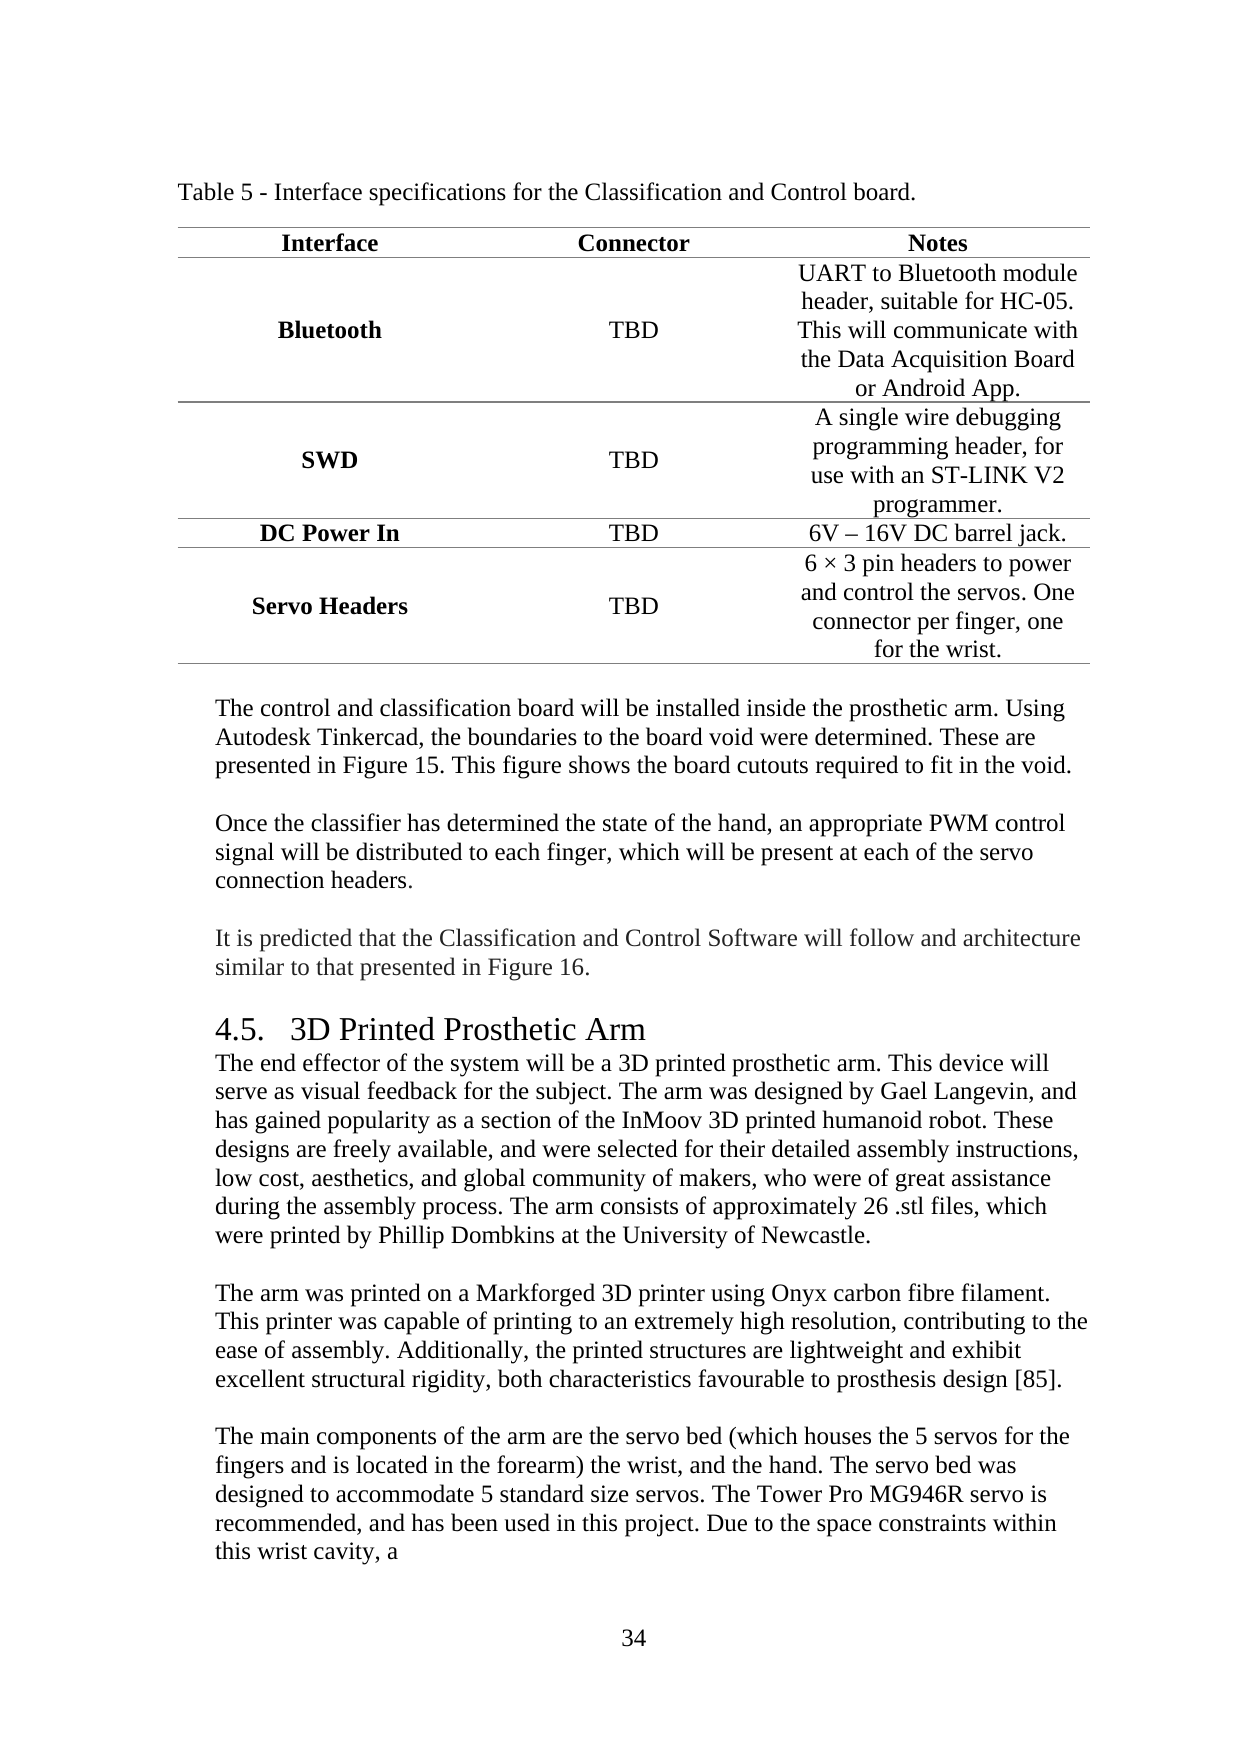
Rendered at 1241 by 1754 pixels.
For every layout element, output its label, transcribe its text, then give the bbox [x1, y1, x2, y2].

text Table 5 - Interface specifications for the Classification and Control board. [177, 177, 1090, 206]
text The end effector of the system will be a 3D printed prosthetic arm. This device will serve as visual feedback for the subject. The arm was designed by Gael Langevin, and has gained popularity as a section of the InMoov 3D printed humanoid robot. These designs are freely available, and were selected for their detailed assembly instructions, low cost, aesthetics, and global community of makers, who were of great assistance during the assembly process. The arm consists of approximately 26 .stl files, which were printed by Phillip Dombkins at the University of Newcastle. [215, 1048, 1090, 1249]
table_cell 6 × 3 pin headers to power and control the servos. One connector per finger, one for the wrist. [786, 548, 1090, 663]
text The main components of the arm are the servo bed (which houses the 5 servos for the fingers and is located in the forearm) the wrist, and the hand. The servo bed was designed to accommodate 5 standard size servos. The Tower Pro MG946R servo is recommended, and has been used in this project. Due to the space constraints within this wrist cavity, a [215, 1421, 1090, 1565]
table_cell DC Power In [178, 519, 482, 547]
text Once the classifier has determined the state of the hand, an appropriate PWM control signal will be distributed to each finger, which will be present at each of the servo connection headers. [215, 808, 1090, 894]
table_header Notes [786, 228, 1090, 257]
text The control and classification board will be installed inside the prosthetic arm. Using Autodesk Tinkercad, the boundaries to the board void were determined. These are presented in Figure 15. This figure shows the board cutouts required to fit in the void. [215, 693, 1090, 779]
table_cell TBD [482, 519, 786, 547]
table_cell Servo Headers [178, 548, 482, 663]
table_cell A single wire debugging programming header, for use with an ST-LINK V2 programmer. [786, 403, 1090, 517]
text The arm was printed on a Markforged 3D printer using Onyx carbon fibre filament. This printer was capable of printing to an extremely high resolution, contributing to the ease of assembly. Additionally, the printed structures are lightweight and exhibit excellent structural rigidity, both characteristics favourable to prosthesis design [85]. [215, 1278, 1090, 1393]
table_header Connector [482, 228, 786, 257]
text It is predicted that the Classification and Control Software will follow and architecture similar to that presented in Figure 16. [215, 923, 1090, 981]
table_cell TBD [482, 258, 786, 401]
table_cell SWD [178, 403, 482, 517]
table_cell UART to Bluetooth module header, suitable for HC-05. This will communicate with the Data Acquisition Board or Android App. [786, 258, 1090, 401]
subtitle 3D Printed Prosthetic Arm [215, 1009, 1090, 1048]
table_cell Bluetooth [178, 258, 482, 401]
table_cell 6V – 16V DC barrel jack. [786, 519, 1090, 547]
table_cell TBD [482, 548, 786, 663]
table_cell TBD [482, 403, 786, 517]
table_header Interface [178, 228, 482, 257]
